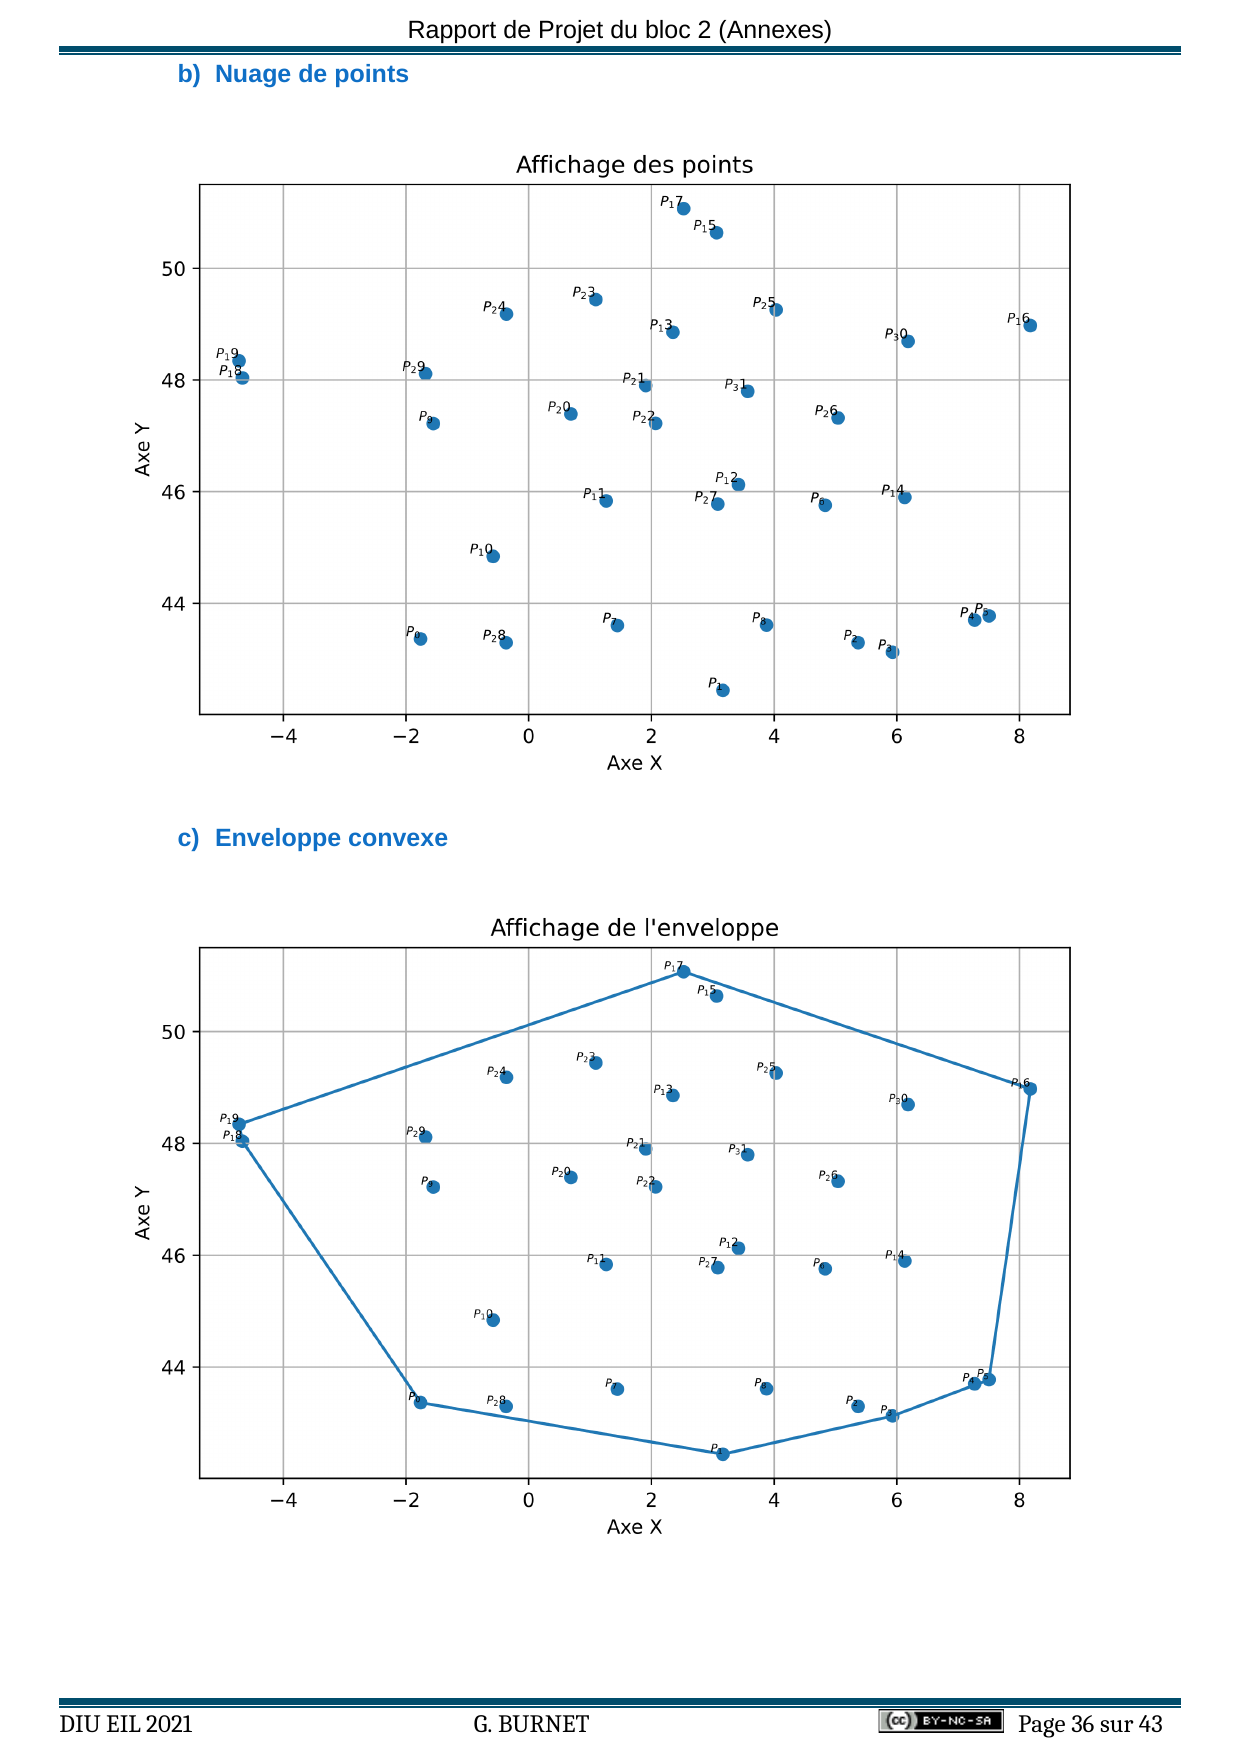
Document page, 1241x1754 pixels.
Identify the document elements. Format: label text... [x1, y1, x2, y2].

subtitle Enveloppe convexe [177, 822, 1181, 851]
picture [59, 863, 1182, 1566]
picture [59, 100, 1182, 802]
subtitle Nuage de points [177, 59, 1181, 88]
picture [878, 1709, 1004, 1733]
